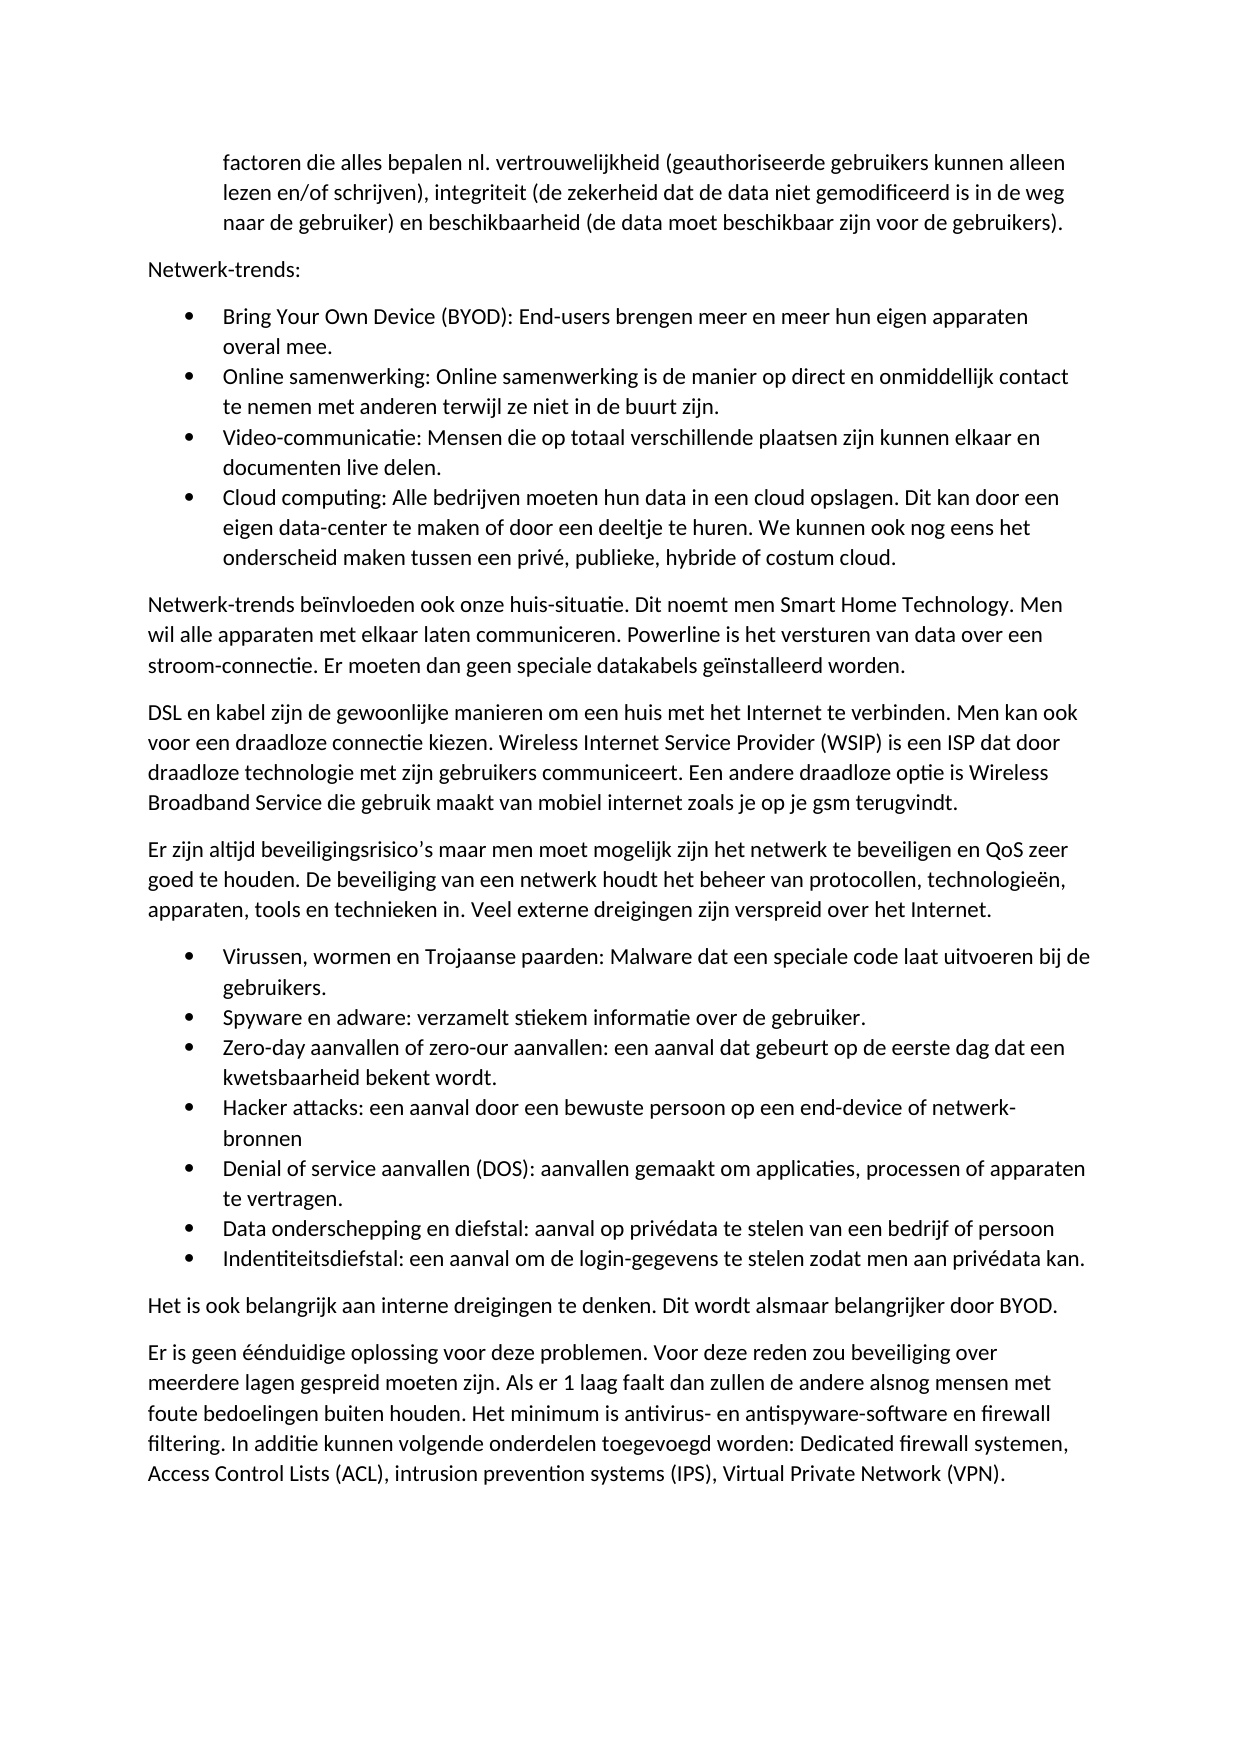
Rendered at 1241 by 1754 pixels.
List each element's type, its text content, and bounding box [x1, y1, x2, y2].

text Netwerk-trends beïnvloeden ook onze huis-situatie. Dit noemt men Smart Home Technology. Men wil alle apparaten met elkaar laten communiceren. Powerline is het versturen van data over een stroom-connectie. Er moeten dan geen speciale datakabels geïnstalleerd worden. [148, 590, 1093, 679]
list Cloud computing: Alle bedrijven moeten hun data in een cloud opslagen. Dit kan door een eigen data-center te maken of door een deeltje te huren. We kunnen ook nog eens het onderscheid maken tussen een privé, publieke, hybride of costum cloud. [185, 483, 1093, 571]
list Bring Your Own Device (BYOD): End-users brengen meer en meer hun eigen apparaten overal mee. [185, 302, 1093, 360]
text Het is ook belangrijk aan interne dreigingen te denken. Dit wordt alsmaar belangrijker door BYOD. [148, 1291, 1093, 1319]
text Netwerk-trends: [148, 255, 1093, 283]
list Spyware en adware: verzamelt stiekem informatie over de gebruiker. [185, 1003, 1093, 1031]
list Online samenwerking: Online samenwerking is de manier op direct en onmiddellijk contact te nemen met anderen terwijl ze niet in de buurt zijn. [185, 362, 1093, 420]
list Virussen, wormen en Trojaanse paarden: Malware dat een speciale code laat uitvoeren bij de gebruikers. [185, 942, 1093, 1001]
list Data onderschepping en diefstal: aanval op privédata te stelen van een bedrijf of persoon [185, 1214, 1093, 1242]
text Er is geen éénduidige oplossing voor deze problemen. Voor deze reden zou beveiliging over meerdere lagen gespreid moeten zijn. Als er 1 laag faalt dan zullen de andere alsnog mensen met foute bedoelingen buiten houden. Het minimum is antivirus- en antispyware-software en firewall filtering. In additie kunnen volgende onderdelen toegevoegd worden: Dedicated firewall systemen, Access Control Lists (ACL), intrusion prevention systems (IPS), Virtual Private Network (VPN). [148, 1338, 1093, 1487]
list Zero-day aanvallen of zero-our aanvallen: een aanval dat gebeurt op de eerste dag dat een kwetsbaarheid bekent wordt. [185, 1033, 1093, 1091]
text Er zijn altijd beveiligingsrisico’s maar men moet mogelijk zijn het netwerk te beveiligen en QoS zeer goed te houden. De beveiliging van een netwerk houdt het beheer van protocollen, technologieën, apparaten, tools en technieken in. Veel externe dreigingen zijn verspreid over het Internet. [148, 835, 1093, 923]
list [185, 148, 1093, 236]
text DSL en kabel zijn de gewoonlijke manieren om een huis met het Internet te verbinden. Men kan ook voor een draadloze connectie kiezen. Wireless Internet Service Provider (WSIP) is een ISP dat door draadloze technologie met zijn gebruikers communiceert. Een andere draadloze optie is Wireless Broadband Service die gebruik maakt van mobiel internet zoals je op je gsm terugvindt. [148, 698, 1093, 816]
list Indentiteitsdiefstal: een aanval om de login-gegevens te stelen zodat men aan privédata kan. [185, 1244, 1093, 1272]
list Video-communicatie: Mensen die op totaal verschillende plaatsen zijn kunnen elkaar en documenten live delen. [185, 423, 1093, 481]
list Denial of service aanvallen (DOS): aanvallen gemaakt om applicaties, processen of apparaten te vertragen. [185, 1154, 1093, 1212]
list Hacker attacks: een aanval door een bewuste persoon op een end-device of netwerk-bronnen [185, 1093, 1093, 1152]
